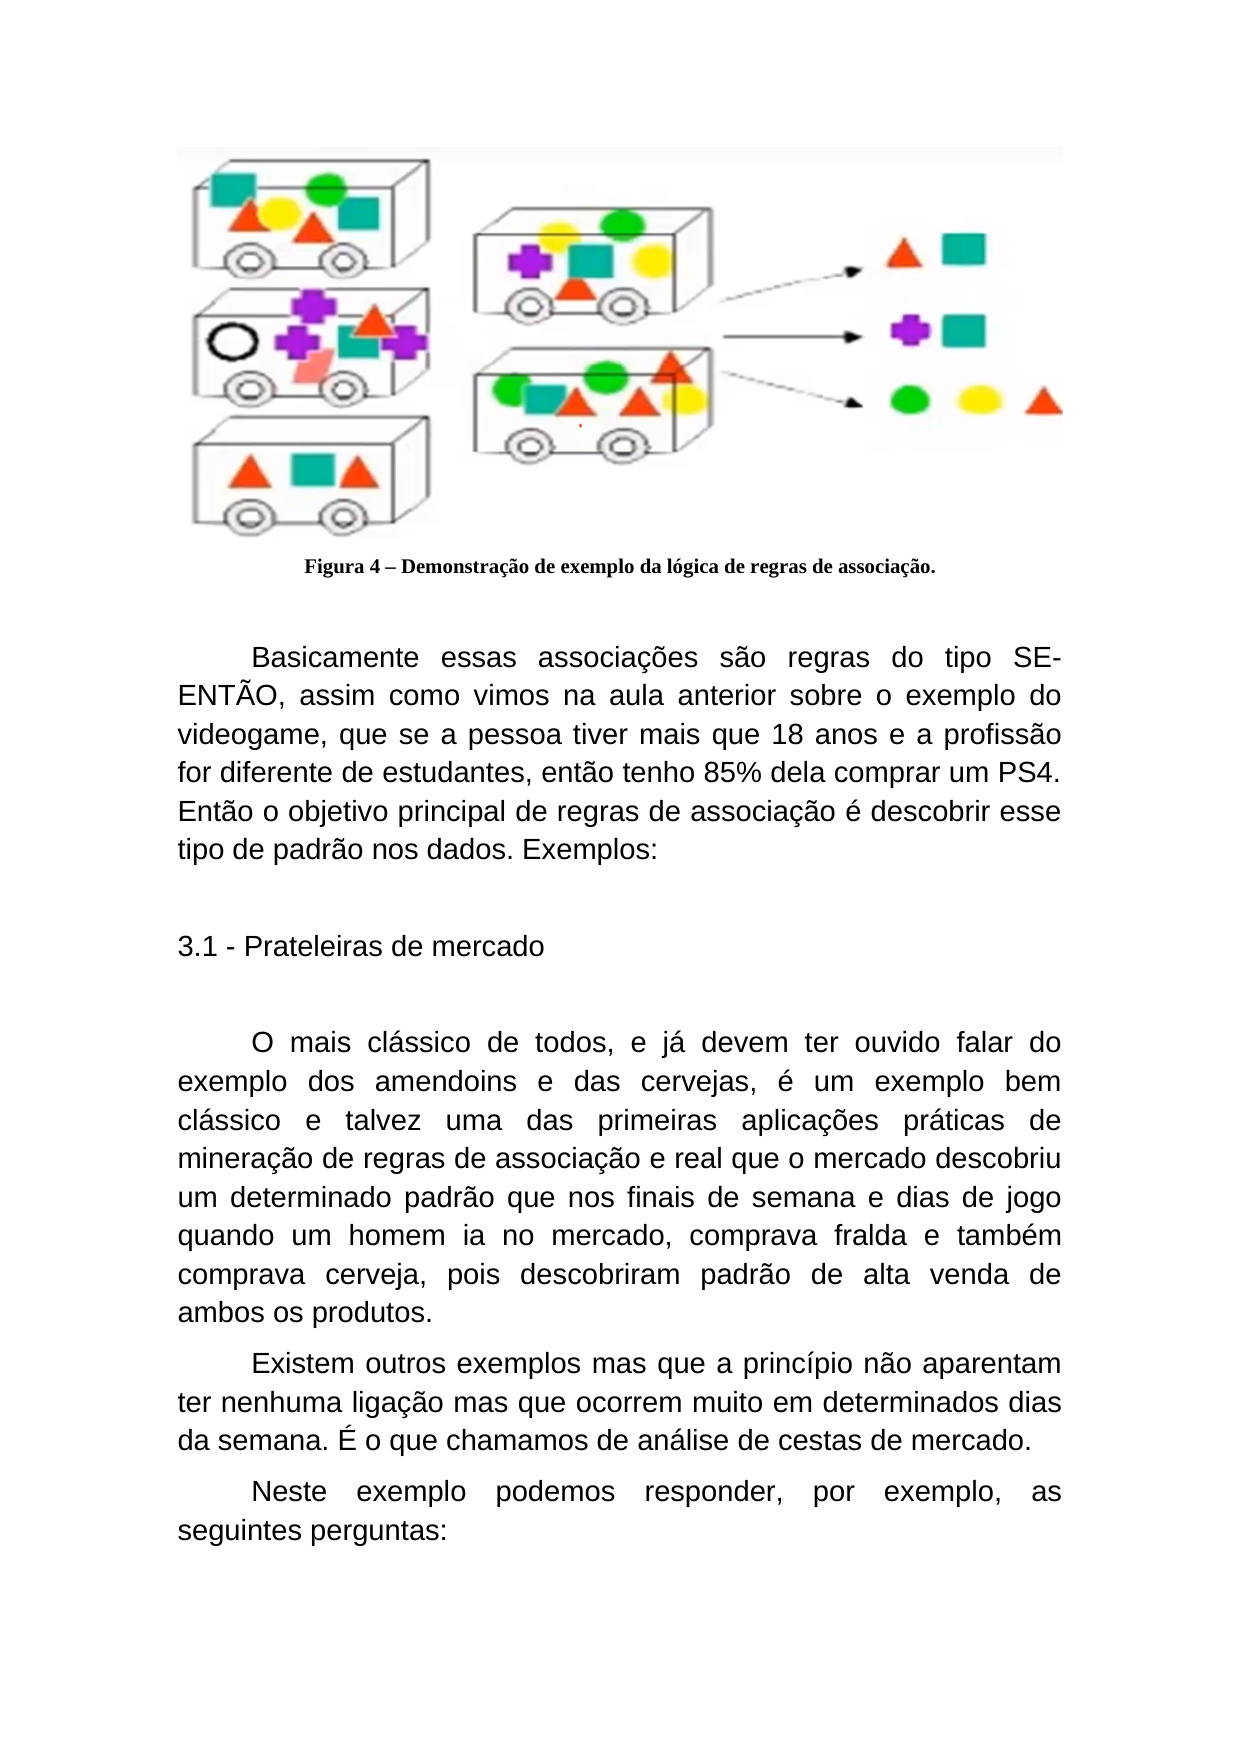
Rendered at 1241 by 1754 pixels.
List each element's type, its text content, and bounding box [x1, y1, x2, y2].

picture [177, 147, 1063, 538]
text Figura 4 – Demonstração de exemplo da lógica de regras de associação. [177, 554, 1063, 578]
text Neste exemplo podemos responder, por exemplo, as seguintes perguntas: [177, 1474, 1063, 1546]
text O mais clássico de todos, e já devem ter ouvido falar do exemplo dos amendoins e das cervejas, é um exemplo bem clássico e talvez uma das primeiras aplicações práticas de mineração de regras de associação e real que o mercado descobriu um determinado padrão que nos finais de semana e dias de jogo quando um homem ia no mercado, comprava fralda e também comprava cerveja, pois descobriram padrão de alta venda de ambos os produtos. [177, 1025, 1063, 1329]
subtitle 3.1 - Prateleiras de mercado [177, 929, 1063, 962]
text Basicamente essas associações são regras do tipo SE-ENTÃO, assim como vimos na aula anterior sobre o exemplo do videogame, que se a pessoa tiver mais que 18 anos e a profissão for diferente de estudantes, então tenho 85% dela comprar um PS4. Então o objetivo principal de regras de associação é descobrir esse tipo de padrão nos dados. Exemplos: [177, 639, 1063, 866]
text Existem outros exemplos mas que a princípio não aparentam ter nenhuma ligação mas que ocorrem muito em determinados dias da semana. É o que chamamos de análise de cestas de mercado. [177, 1346, 1063, 1457]
